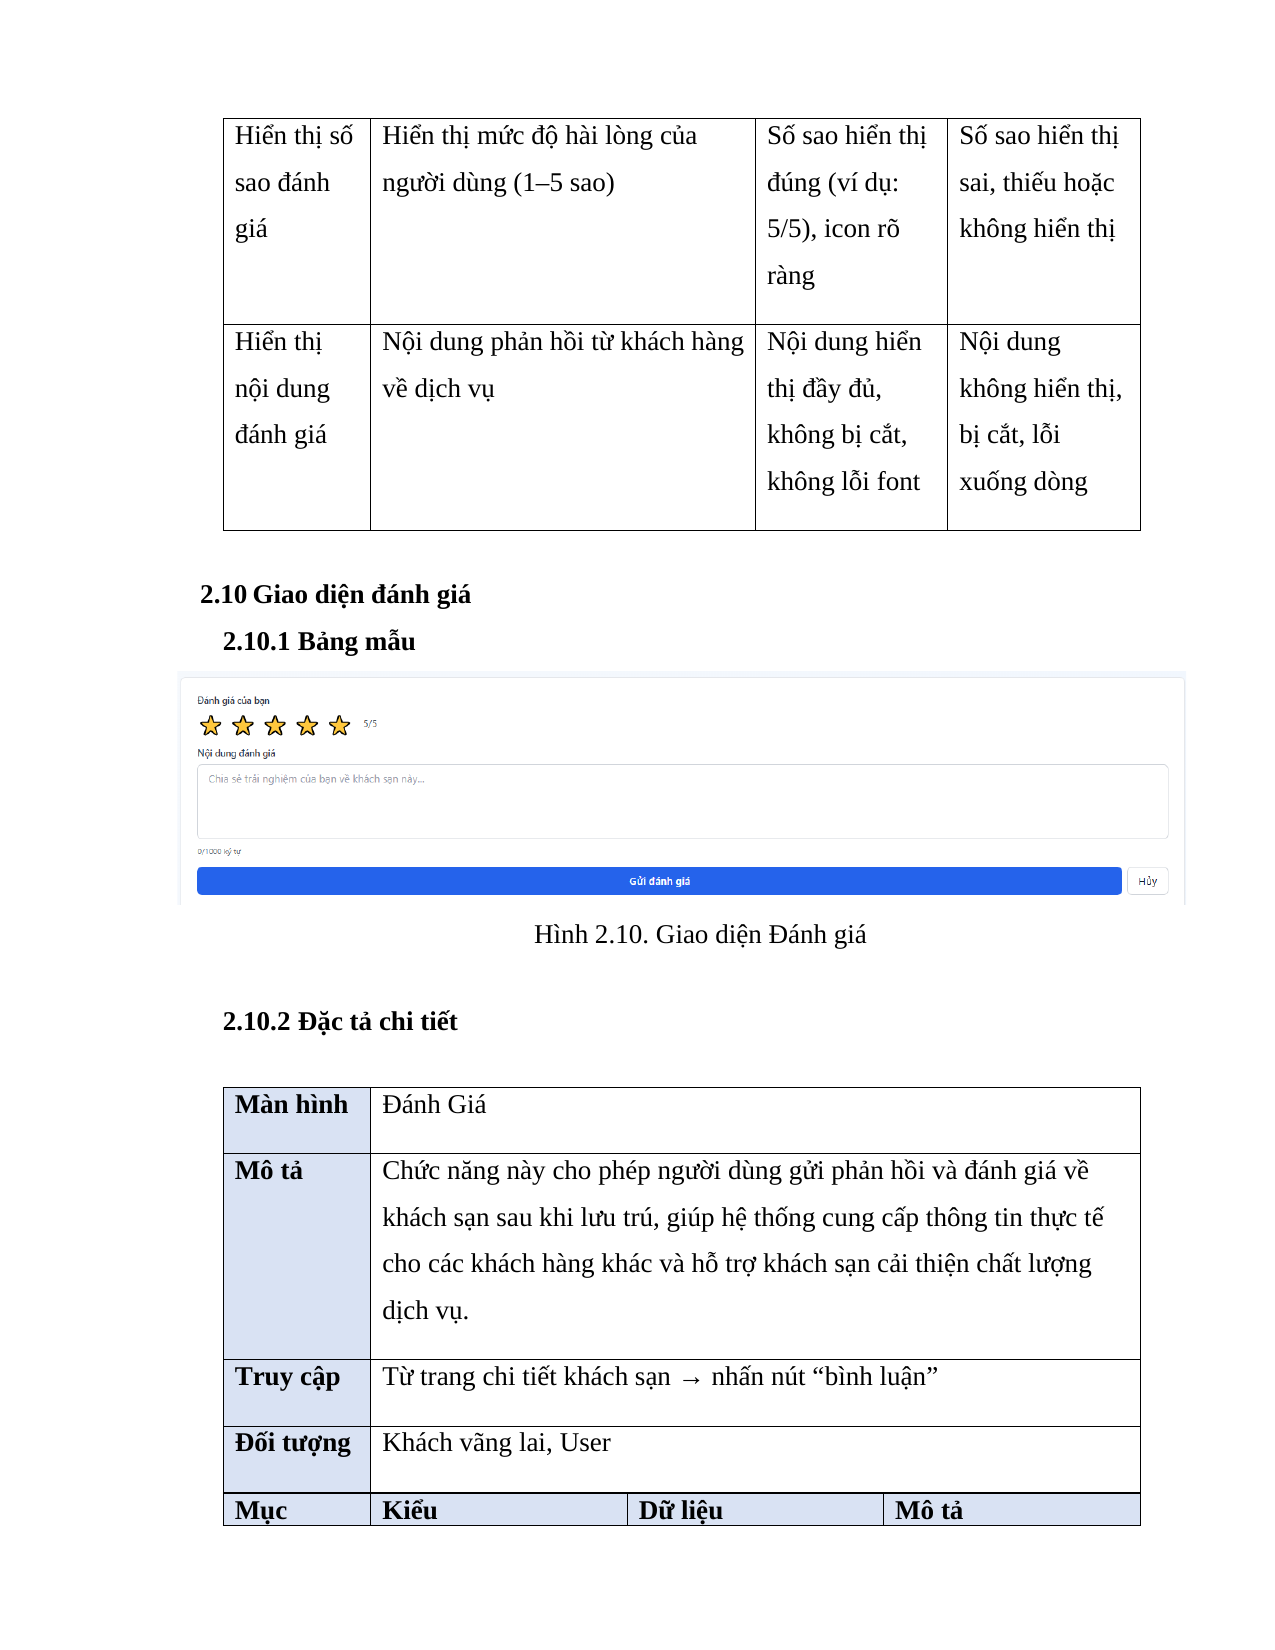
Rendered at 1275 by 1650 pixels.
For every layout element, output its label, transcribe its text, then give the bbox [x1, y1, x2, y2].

table_cell Chức năng này cho phép người dùng gửi phản hồi và đánh giá về khách sạn sau khi lưu trú, giúp hệ thống cung cấp thông tin thực tế cho các khách hàng khác và hỗ trợ khách sạn cải thiện chất lượng dịch vụ. [371, 1154, 1140, 1359]
table_cell Số sao hiển thị sai, thiếu hoặc không hiển thị [948, 119, 1140, 324]
list Giao diện đánh giá [200, 578, 1186, 609]
table_cell Từ trang chi tiết khách sạn → nhấn nút “bình luận” [371, 1360, 1140, 1426]
table_cell Nội dung phản hồi từ khách hàng về dịch vụ [371, 325, 755, 530]
table_cell Đối tượng [224, 1427, 370, 1492]
table_cell Hiển thị mức độ hài lòng của người dùng (1–5 sao) [371, 119, 755, 324]
table_cell Truy cập [224, 1360, 370, 1426]
table_header Mục [224, 1494, 370, 1525]
table_cell Mô tả [224, 1154, 370, 1359]
picture [177, 671, 1187, 905]
table_cell Nội dung không hiển thị, bị cắt, lỗi xuống dòng [948, 325, 1140, 530]
table_header Dữ liệu [628, 1494, 883, 1525]
table_cell Khách vãng lai, User [371, 1427, 1140, 1492]
list Hình 2.10. Giao diện Đánh giá [215, 918, 1186, 949]
table_cell Hiển thị số sao đánh giá [224, 119, 370, 324]
list Bảng mẫu [223, 625, 1186, 656]
table_cell Số sao hiển thị đúng (ví dụ: 5/5), icon rõ ràng [756, 119, 947, 324]
table_cell Hiển thị nội dung đánh giá [224, 325, 370, 530]
table_header Kiểu [371, 1494, 627, 1525]
table_header Màn hình [224, 1088, 370, 1153]
table_header Mô tả [884, 1494, 1140, 1525]
subtitle Đặc tả chi tiết [223, 1005, 1186, 1036]
table_header Đánh Giá [371, 1088, 1140, 1153]
table_cell Nội dung hiển thị đầy đủ, không bị cắt, không lỗi font [756, 325, 947, 530]
